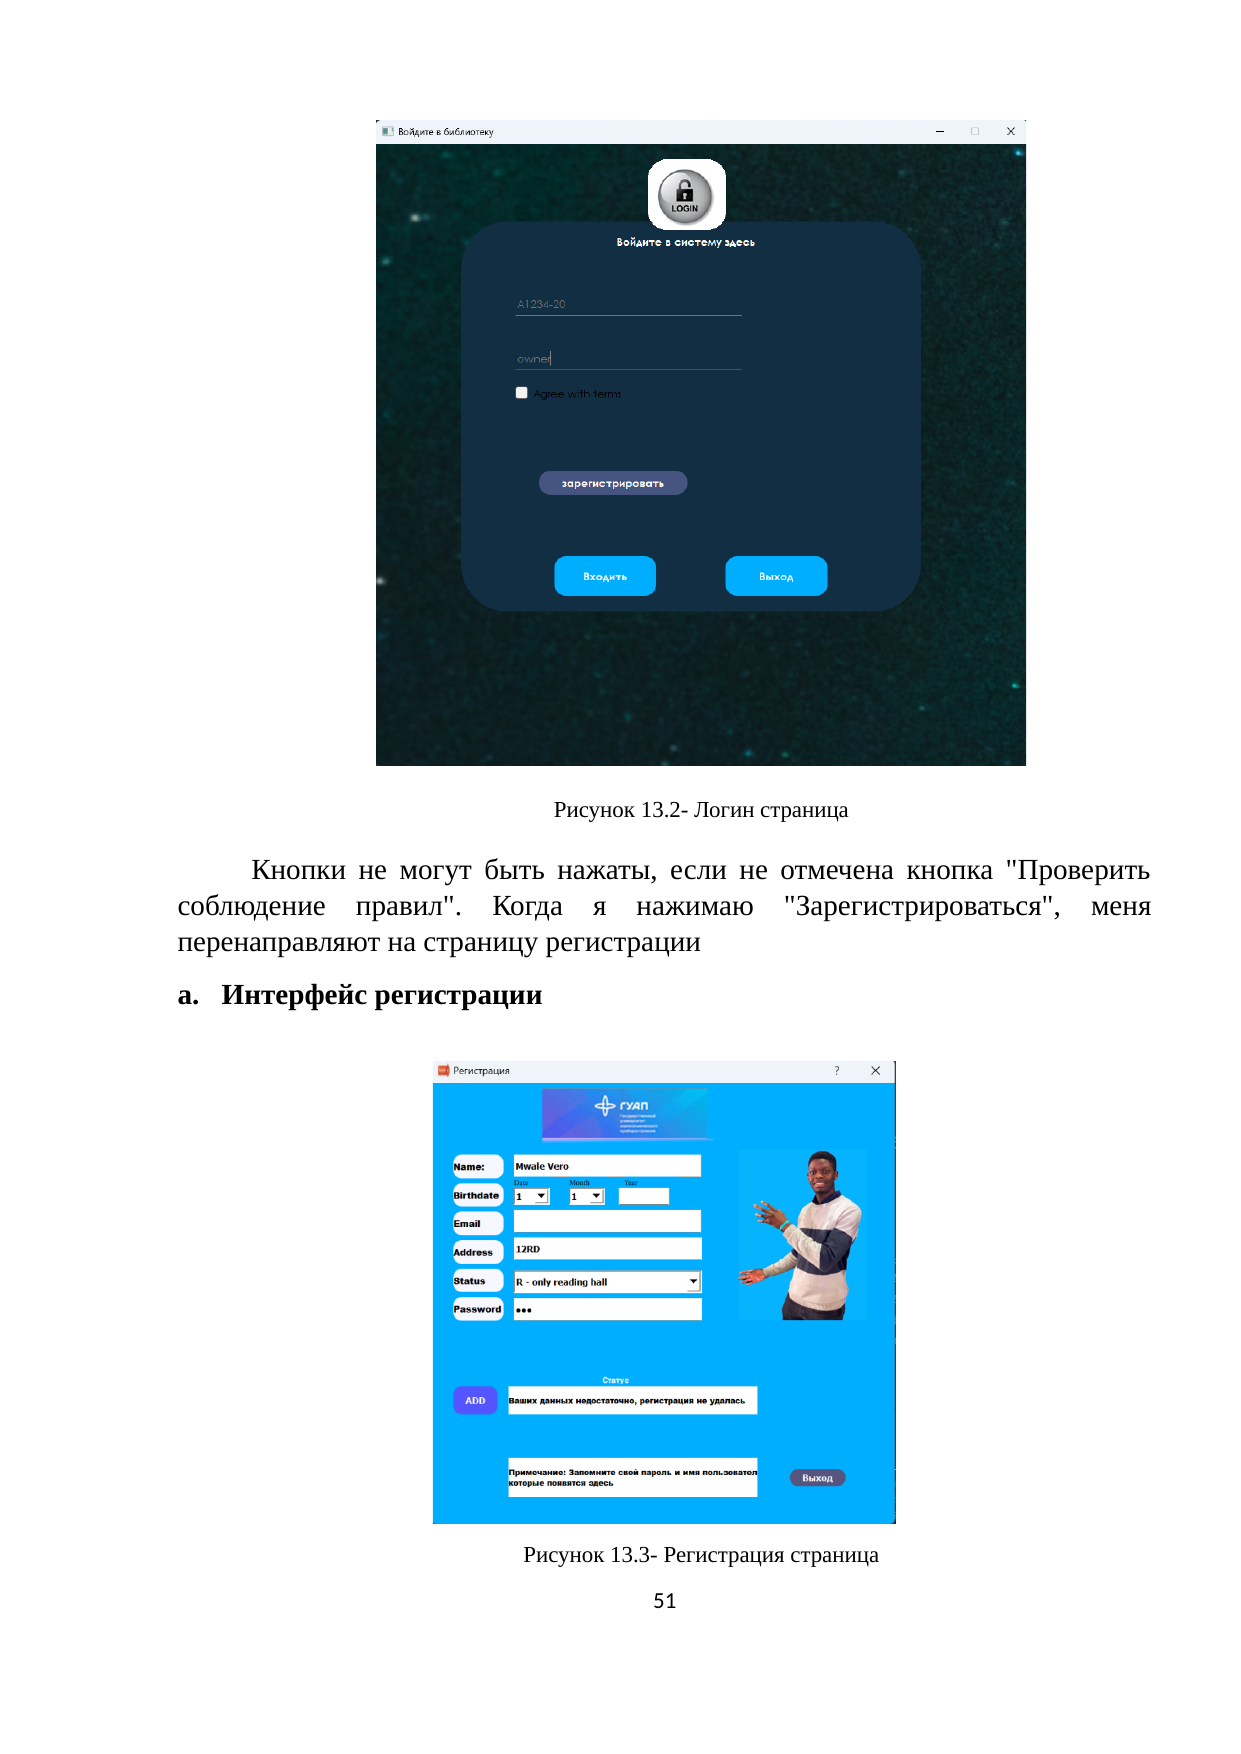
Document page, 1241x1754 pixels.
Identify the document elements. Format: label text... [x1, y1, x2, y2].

picture [570, 1188, 604, 1204]
picture [376, 120, 1027, 766]
picture [509, 1458, 757, 1496]
picture [791, 1470, 845, 1486]
picture [454, 1155, 503, 1178]
picture [515, 1188, 549, 1204]
picture [454, 1241, 503, 1263]
picture [454, 1212, 503, 1235]
picture [543, 1089, 712, 1142]
list Рисунок 13.2- Логин страница [177, 796, 1152, 822]
picture [739, 1151, 861, 1319]
picture [454, 1298, 503, 1320]
picture [454, 1269, 503, 1291]
picture [515, 1299, 701, 1320]
picture [515, 1271, 701, 1293]
list Рисунок 13.3- Регистрация страница [177, 1541, 1152, 1567]
picture [619, 1188, 669, 1204]
text Кнопки не могут быть нажаты, если не отмечена кнопка "Проверить соблюдение правил". Когда я нажимаю "Зарегистрироваться", меня перенаправляют на страницу регистрации [177, 852, 1152, 958]
picture [515, 1238, 701, 1259]
picture [454, 1184, 503, 1206]
list Интерфейс регистрации [177, 977, 1152, 1011]
picture [454, 1387, 497, 1414]
picture [432, 1061, 896, 1480]
picture [515, 1155, 701, 1176]
picture [515, 1210, 701, 1232]
picture [509, 1387, 757, 1414]
